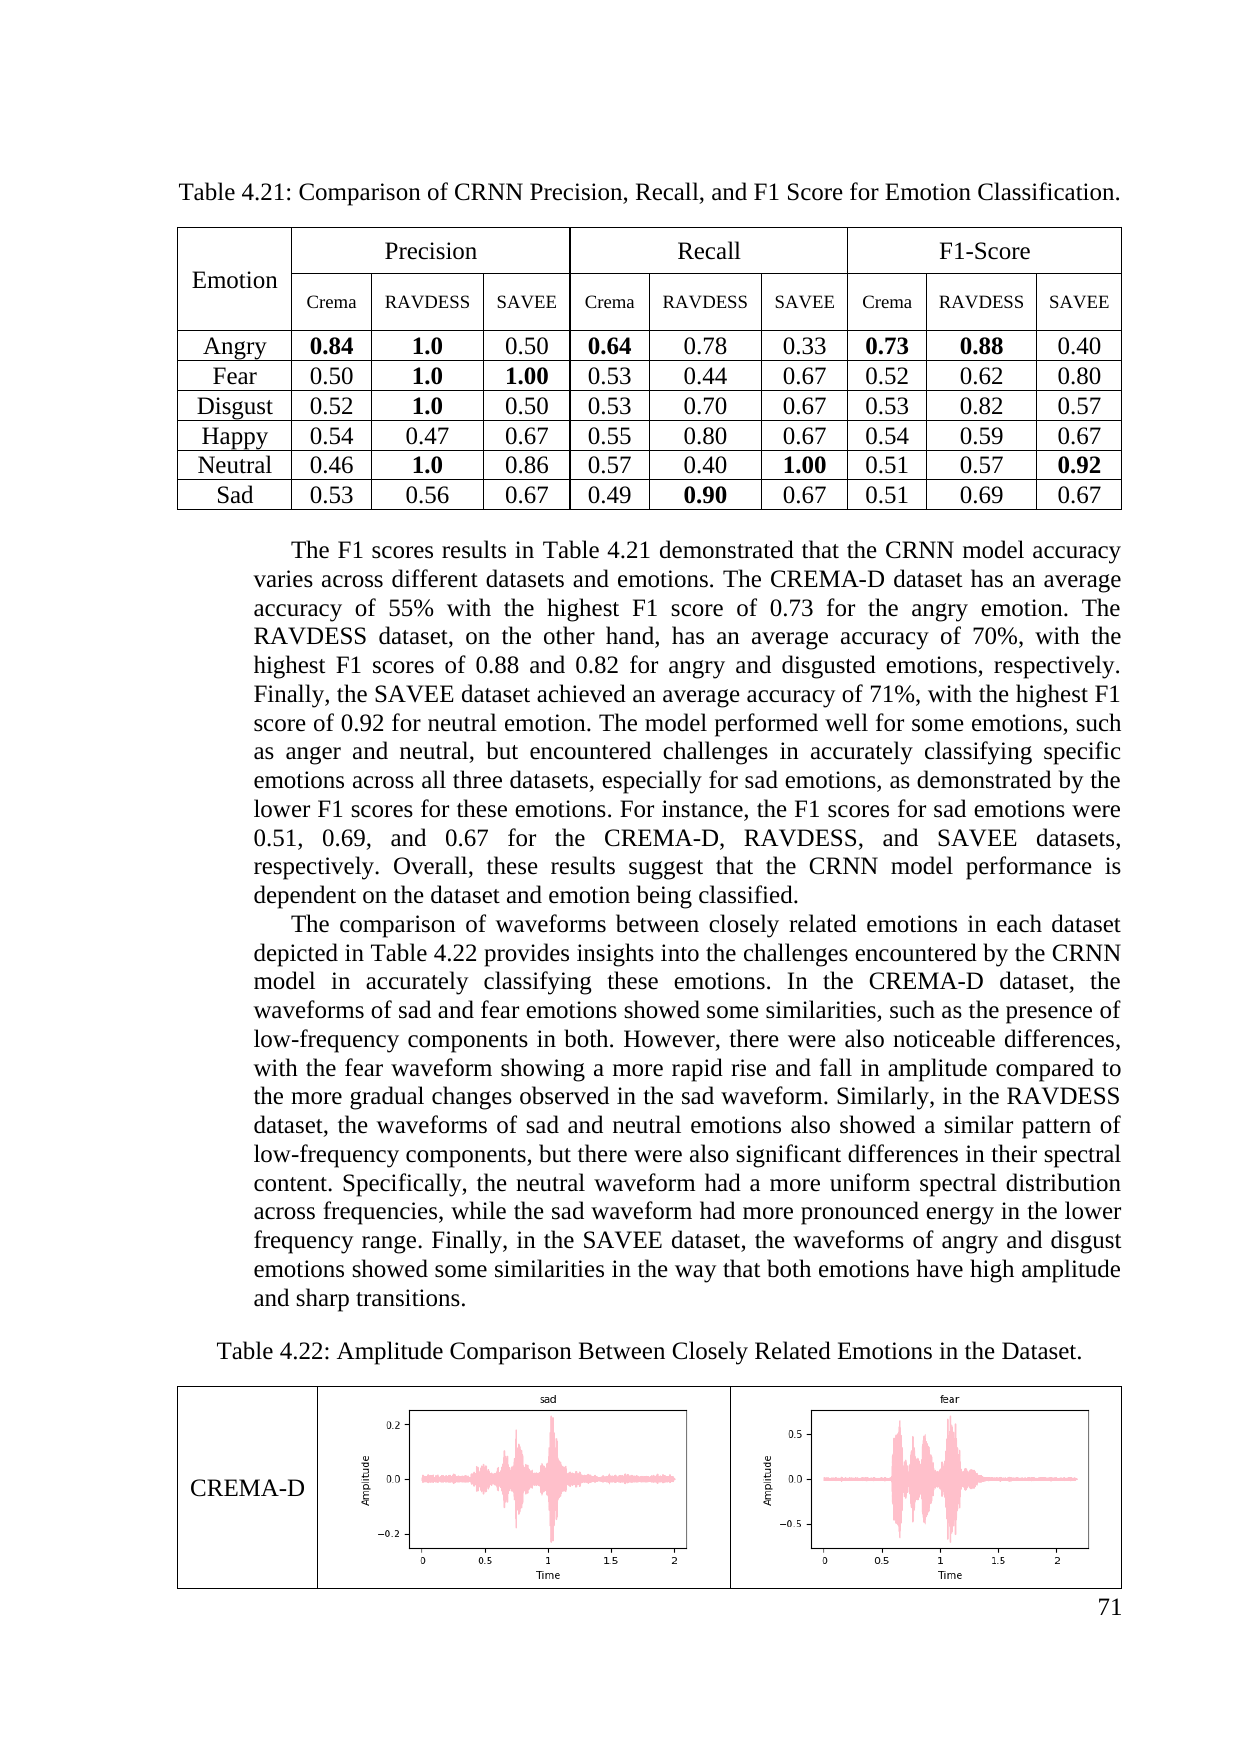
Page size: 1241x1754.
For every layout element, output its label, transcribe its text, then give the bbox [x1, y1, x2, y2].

table_header [695, 1387, 730, 1588]
table_cell 0.67 [762, 480, 847, 509]
table_cell 0.67 [484, 480, 569, 509]
table_cell 0.53 [292, 480, 371, 509]
text Table 4.22: Amplitude Comparison Between Closely Related Emotions in the Dataset. [177, 1336, 1122, 1365]
picture [353, 1387, 695, 1588]
table_cell 0.46 [292, 451, 371, 479]
text The comparison of waveforms between closely related emotions in each dataset depicted in Table 4.22 provides insights into the challenges encountered by the CRNN model in accurately classifying these emotions. In the CREMA-D dataset, the waveforms of sad and fear emotions showed some similarities, such as the presence of low-frequency components in both. However, there were also noticeable differences, with the fear waveform showing a more rapid rise and fall in amplitude compared to the more gradual changes observed in the sad waveform. Similarly, in the RAVDESS dataset, the waveforms of sad and neutral emotions also showed a similar pattern of low-frequency components, but there were also significant differences in their spectral content. Specifically, the neutral waveform had a more uniform spectral distribution across frequencies, while the sad waveform had more pronounced energy in the lower frequency range. Finally, in the SAVEE dataset, the waveforms of angry and disgust emotions showed some similarities in the way that both emotions have high amplitude and sharp transitions. [253, 909, 1122, 1311]
table_cell 0.90 [650, 480, 761, 509]
table_cell SAVEE [762, 274, 847, 330]
table_cell 0.67 [762, 361, 847, 390]
table_cell 1.00 [484, 361, 569, 390]
table_header Emotion [178, 228, 291, 330]
table_cell 0.57 [927, 451, 1036, 479]
table_cell 0.53 [571, 391, 649, 420]
table_cell 0.51 [848, 480, 926, 509]
text Table 4.21: Comparison of CRNN Precision, Recall, and F1 Score for Emotion Classification. [177, 177, 1122, 206]
table_cell 1.0 [372, 331, 483, 360]
table_cell RAVDESS [650, 274, 761, 330]
table_cell RAVDESS [927, 274, 1036, 330]
text The F1 scores results in Table 4.21 demonstrated that the CRNN model accuracy varies across different datasets and emotions. The CREMA-D dataset has an average accuracy of 55% with the highest F1 score of 0.73 for the angry emotion. The RAVDESS dataset, on the other hand, has an average accuracy of 70%, with the highest F1 scores of 0.88 and 0.82 for angry and disgusted emotions, respectively. Finally, the SAVEE dataset achieved an average accuracy of 71%, with the highest F1 score of 0.92 for neutral emotion. The model performed well for some emotions, such as anger and neutral, but encountered challenges in accurately classifying specific emotions across all three datasets, especially for sad emotions, as demonstrated by the lower F1 scores for these emotions. For instance, the F1 scores for sad emotions were 0.51, 0.69, and 0.67 for the CREMA-D, RAVDESS, and SAVEE datasets, respectively. Overall, these results suggest that the CRNN model performance is dependent on the dataset and emotion being classified. [253, 535, 1122, 909]
table_cell 0.55 [571, 421, 649, 449]
table_cell 0.88 [927, 331, 1036, 360]
table_cell 0.51 [848, 451, 926, 479]
table_cell Disgust [178, 391, 291, 420]
table_cell 0.78 [650, 331, 761, 360]
table_cell 0.86 [484, 451, 569, 479]
table_cell Fear [178, 361, 291, 390]
table_cell SAVEE [1037, 274, 1121, 330]
table_cell 0.80 [1037, 361, 1121, 390]
table_cell 0.73 [848, 331, 926, 360]
table_cell 0.82 [927, 391, 1036, 420]
table_cell Crema [848, 274, 926, 330]
table_cell SAVEE [484, 274, 569, 330]
table_header F1-Score [848, 228, 1121, 273]
table_cell 0.80 [650, 421, 761, 449]
table_cell 1.0 [372, 391, 483, 420]
table_cell 0.57 [571, 451, 649, 479]
table_cell Angry [178, 331, 291, 360]
picture [755, 1387, 1097, 1588]
table_cell 1.00 [762, 451, 847, 479]
table_cell 0.50 [484, 391, 569, 420]
table_cell 1.0 [372, 361, 483, 390]
table_cell 0.52 [848, 361, 926, 390]
table_header [318, 1387, 353, 1588]
table_cell 0.44 [650, 361, 761, 390]
table_cell 0.56 [372, 480, 483, 509]
table_cell Neutral [178, 451, 291, 479]
table_header [731, 1387, 755, 1588]
table_cell 0.70 [650, 391, 761, 420]
table_cell 0.57 [1037, 391, 1121, 420]
table_cell 0.67 [1037, 421, 1121, 449]
table_cell 0.52 [292, 391, 371, 420]
table_header [1097, 1387, 1121, 1588]
table_cell 0.49 [571, 480, 649, 509]
table_cell Crema [292, 274, 371, 330]
table_cell 0.67 [762, 421, 847, 449]
table_cell 0.69 [927, 480, 1036, 509]
table_cell 0.33 [762, 331, 847, 360]
table_cell Sad [178, 480, 291, 509]
table_cell 0.40 [650, 451, 761, 479]
table_cell 0.92 [1037, 451, 1121, 479]
table_cell Happy [178, 421, 291, 449]
table_cell 0.40 [1037, 331, 1121, 360]
table_cell 0.47 [372, 421, 483, 449]
table_header Recall [571, 228, 847, 273]
table_cell 0.53 [571, 361, 649, 390]
table_cell 0.53 [848, 391, 926, 420]
table_header Precision [292, 228, 569, 273]
table_cell 1.0 [372, 451, 483, 479]
table_cell 0.84 [292, 331, 371, 360]
table_cell RAVDESS [372, 274, 483, 330]
table_cell 0.59 [927, 421, 1036, 449]
table_cell 0.50 [484, 331, 569, 360]
table_cell 0.54 [848, 421, 926, 449]
table_cell 0.62 [927, 361, 1036, 390]
table_header CREMA-D [178, 1387, 317, 1588]
table_cell Crema [571, 274, 649, 330]
table_cell 0.67 [1037, 480, 1121, 509]
table_cell 0.67 [484, 421, 569, 449]
table_cell 0.50 [292, 361, 371, 390]
table_cell 0.54 [292, 421, 371, 449]
table_cell 0.67 [762, 391, 847, 420]
table_cell 0.64 [571, 331, 649, 360]
